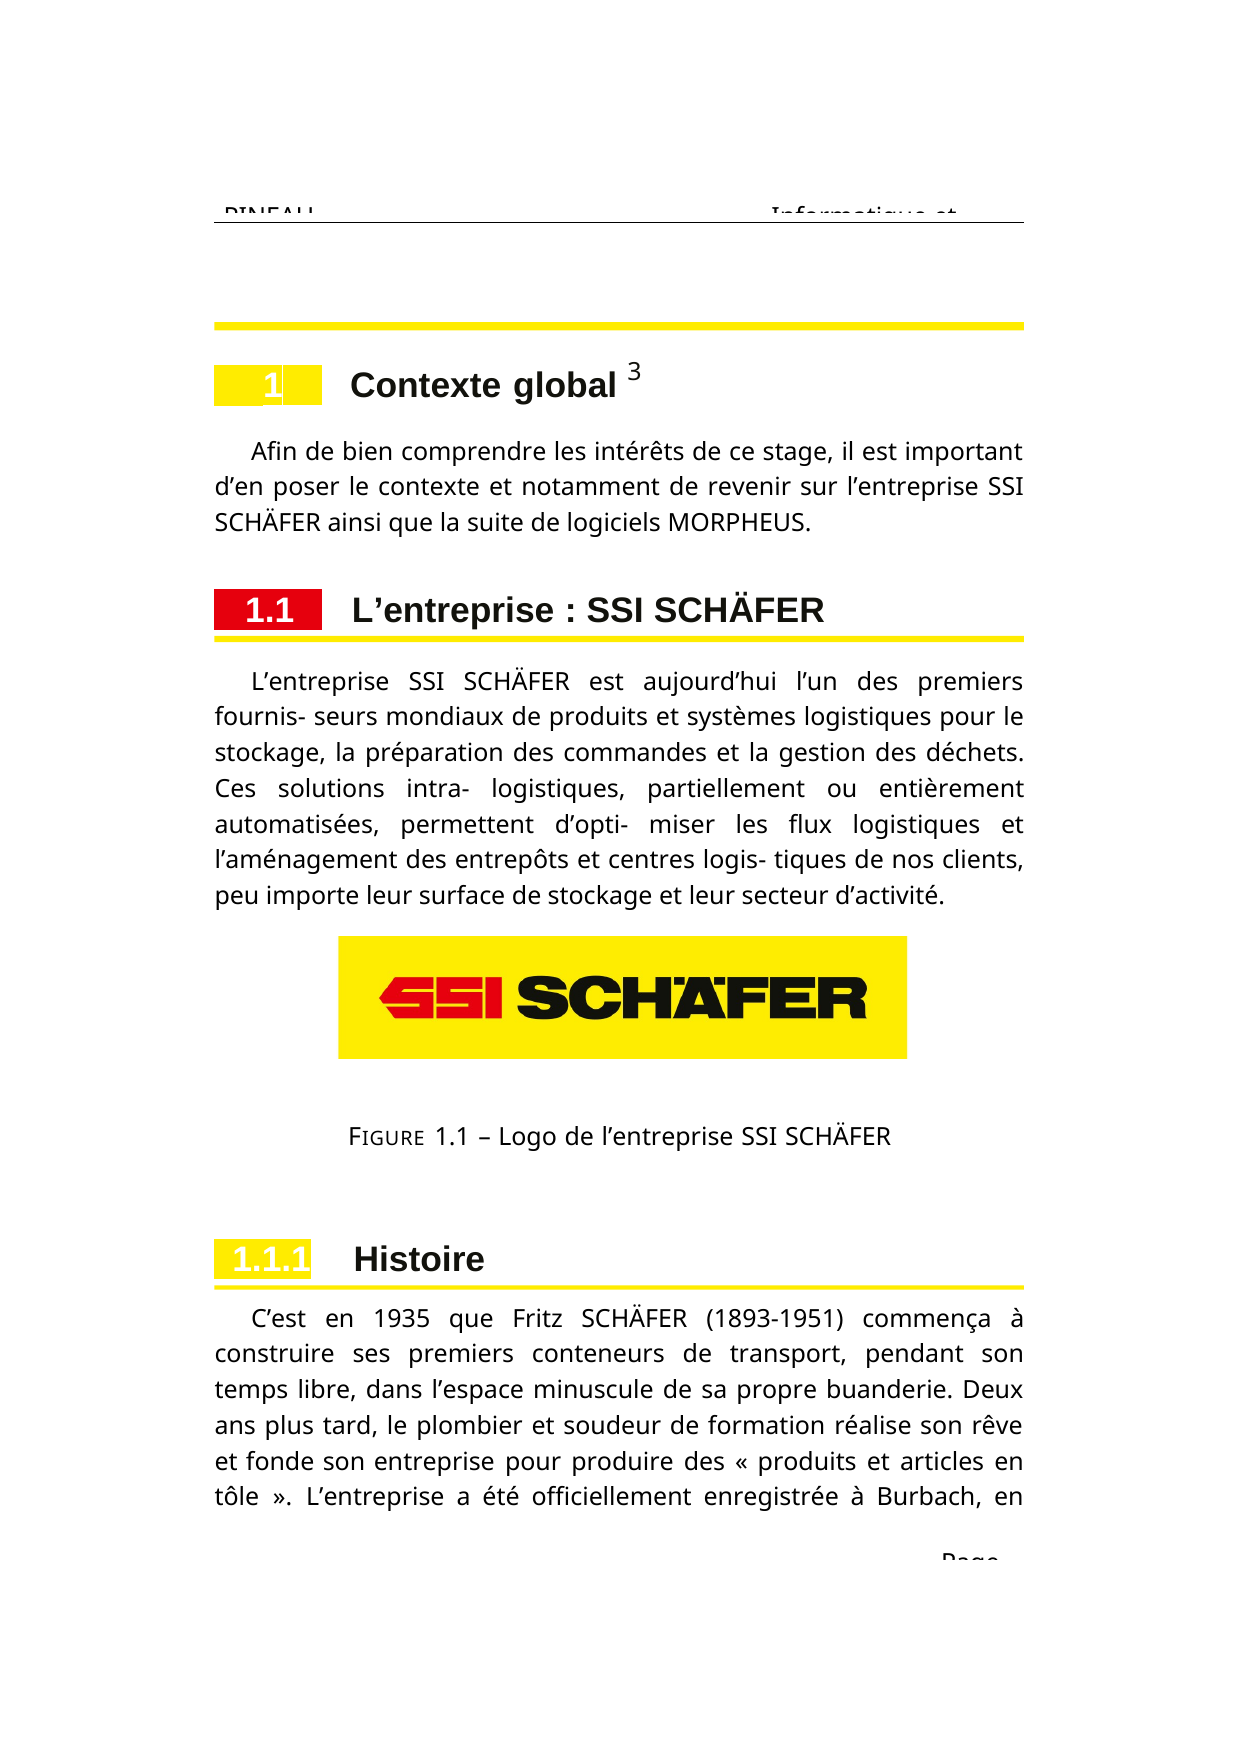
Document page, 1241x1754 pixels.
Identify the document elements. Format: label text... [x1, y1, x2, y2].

subtitle 1.1.1 Histoire [214, 1238, 1065, 1279]
text Afin de bien comprendre les intérêts de ce stage, il est important d’en poser le contexte et notamment de revenir sur l’entreprise SSI SCHÄFER ainsi que la suite de logiciels MORPHEUS. [214, 433, 1024, 539]
text L’entreprise SSI SCHÄFER est aujourd’hui l’un des premiers fournis- seurs mondiaux de produits et systèmes logistiques pour le stockage, la préparation des commandes et la gestion des déchets. Ces solutions intra- logistiques, partiellement ou entièrement automatisées, permettent d’opti- miser les flux logistiques et l’aménagement des entrepôts et centres logis- tiques de nos clients, peu importe leur surface de stockage et leur secteur d’activité. [214, 663, 1024, 912]
text FIGURE 1.1 – Logo de l’entreprise SSI SCHÄFER [255, 1118, 984, 1152]
picture [336, 936, 909, 1059]
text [214, 1300, 1024, 1513]
subtitle 1 Contexte global 3 [214, 273, 1065, 405]
subtitle 1.1 L’entreprise : SSI SCHÄFER [322, 589, 1065, 630]
